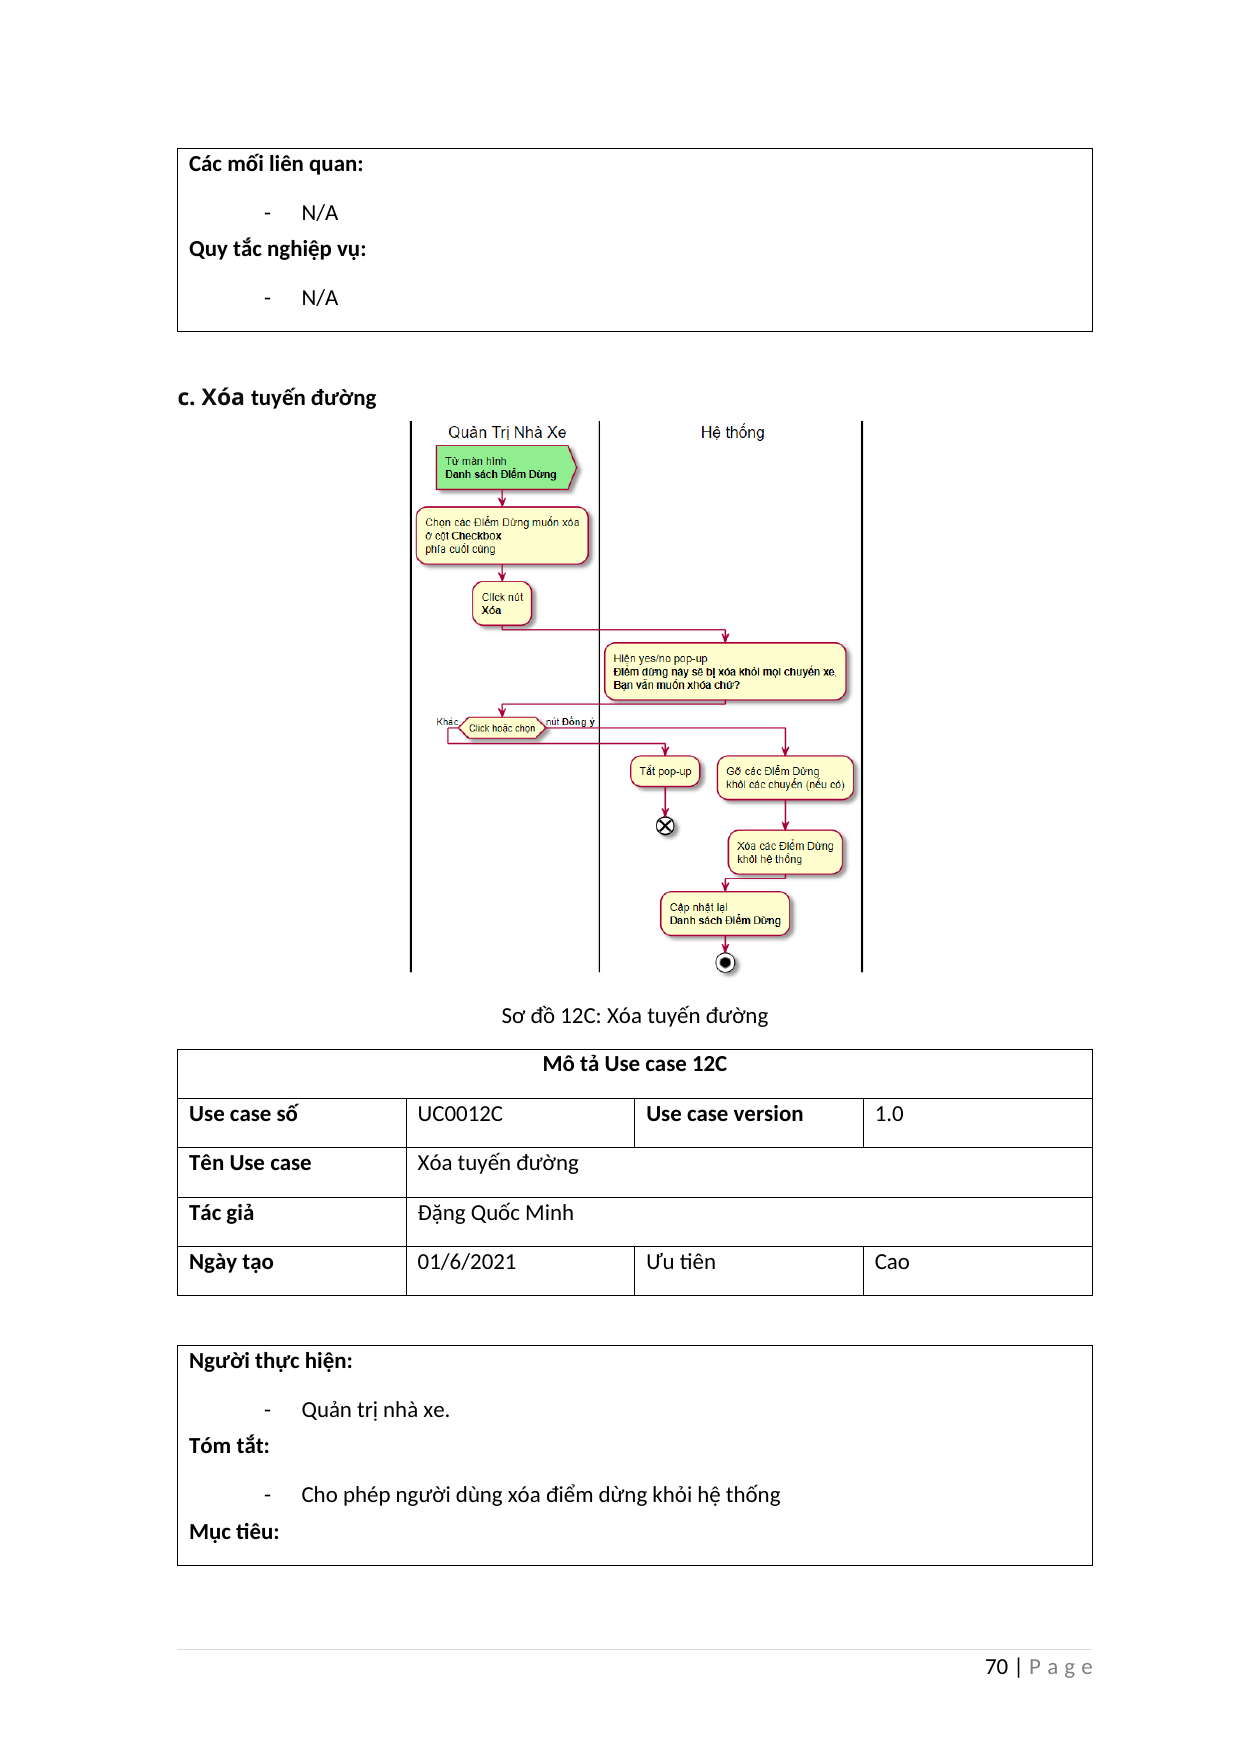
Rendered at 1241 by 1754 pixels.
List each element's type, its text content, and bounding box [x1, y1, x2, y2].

text Sơ đồ 12C: Xóa tuyến đường [177, 1002, 1092, 1030]
table_cell Use case version [635, 1099, 863, 1147]
table_cell Ưu tiên [635, 1247, 863, 1295]
picture [399, 414, 871, 983]
table_cell Use case số [178, 1099, 406, 1147]
table_cell Cao [864, 1247, 1092, 1295]
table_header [178, 149, 1092, 331]
table_cell Tên Use case [178, 1148, 406, 1197]
table_cell Đặng Quốc Minh [407, 1198, 1092, 1246]
text c. Xóa tuyến đường [177, 381, 1092, 412]
table_cell 1.0 [864, 1099, 1092, 1147]
table_cell Tác giả [178, 1198, 406, 1246]
table_cell Xóa tuyến đường [407, 1148, 1092, 1197]
table_cell Ngày tạo [178, 1247, 406, 1295]
table_header Mô tả Use case 12C [178, 1050, 1092, 1098]
table_cell 01/6/2021 [407, 1247, 634, 1295]
table_cell UC0012C [407, 1099, 634, 1147]
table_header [178, 1346, 1092, 1565]
